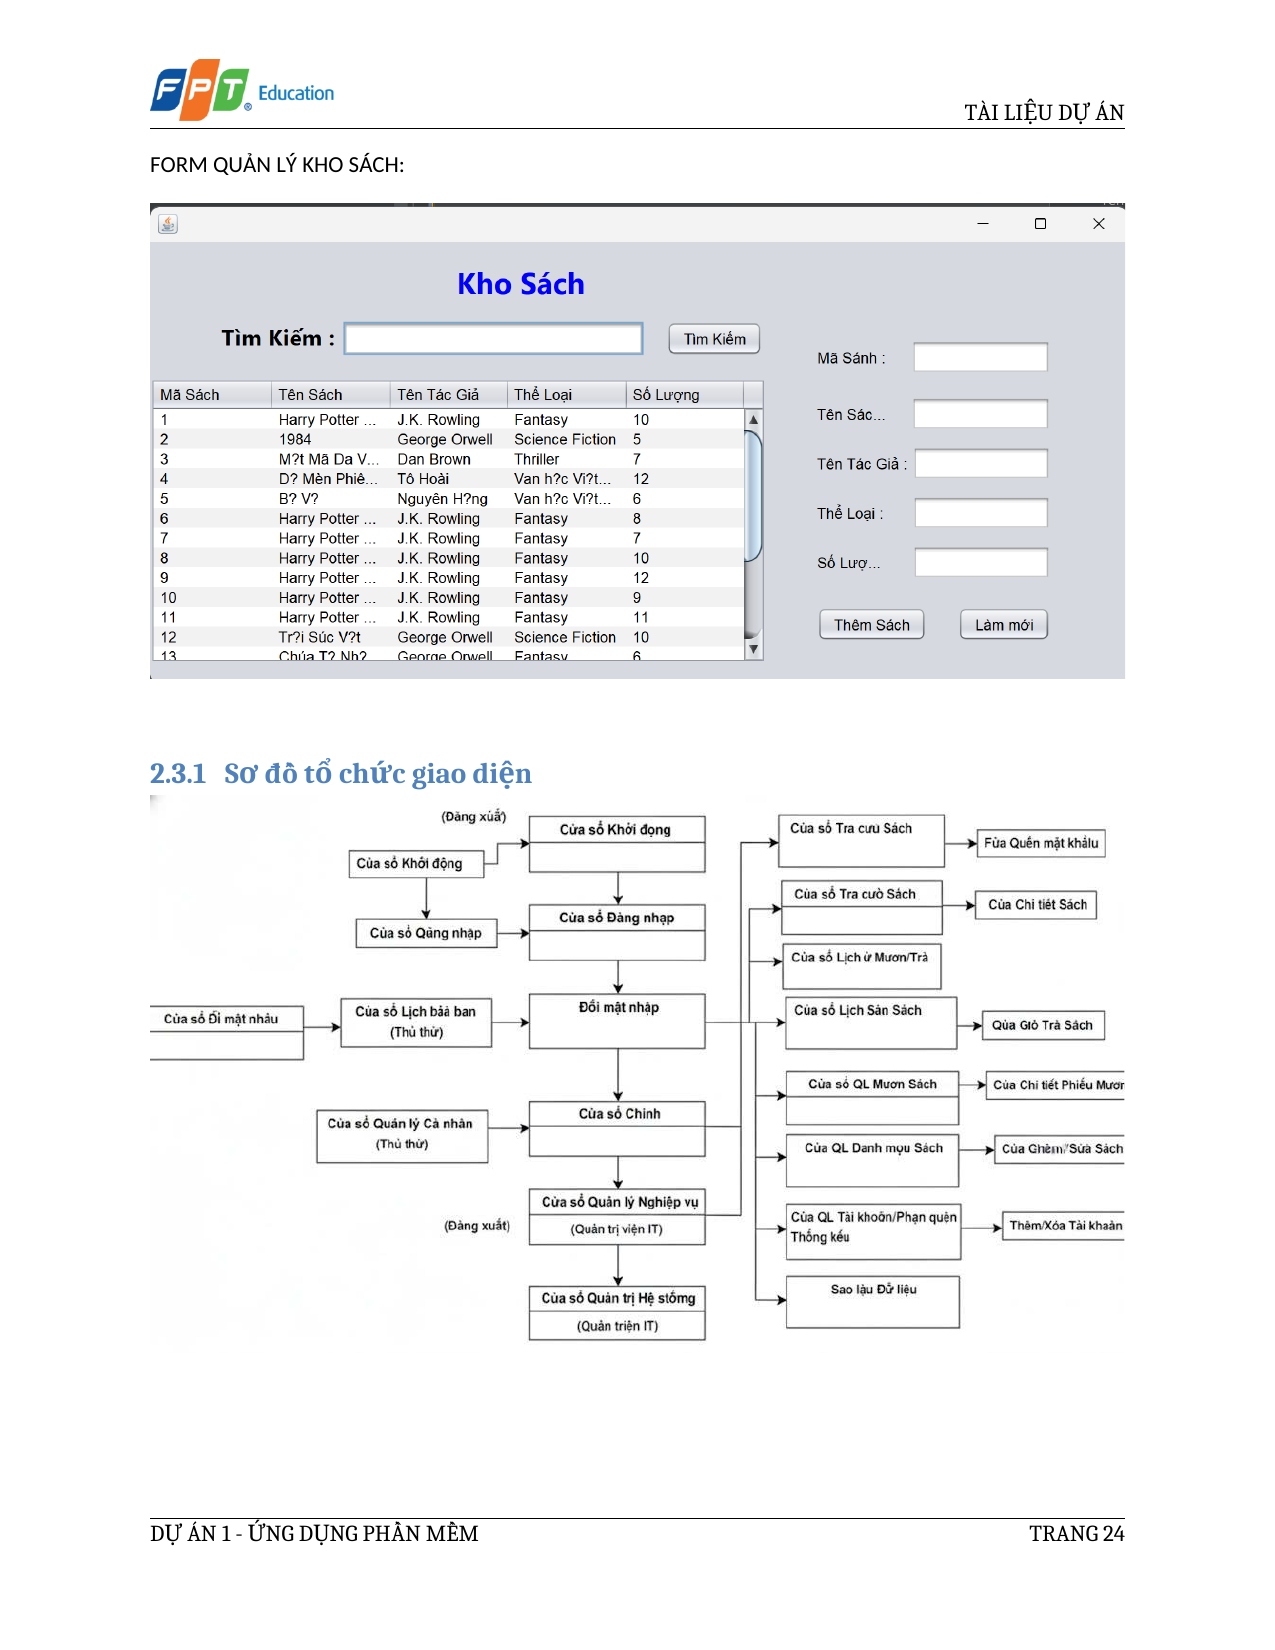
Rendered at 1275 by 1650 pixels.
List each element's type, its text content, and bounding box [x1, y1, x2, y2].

picture [150, 59, 336, 121]
picture [150, 203, 1125, 679]
picture [150, 795, 1125, 1353]
subtitle Sơ đồ tổ chức giao diện [150, 757, 1125, 791]
text FORM QUẢN LÝ KHO SÁCH: [150, 150, 1125, 178]
